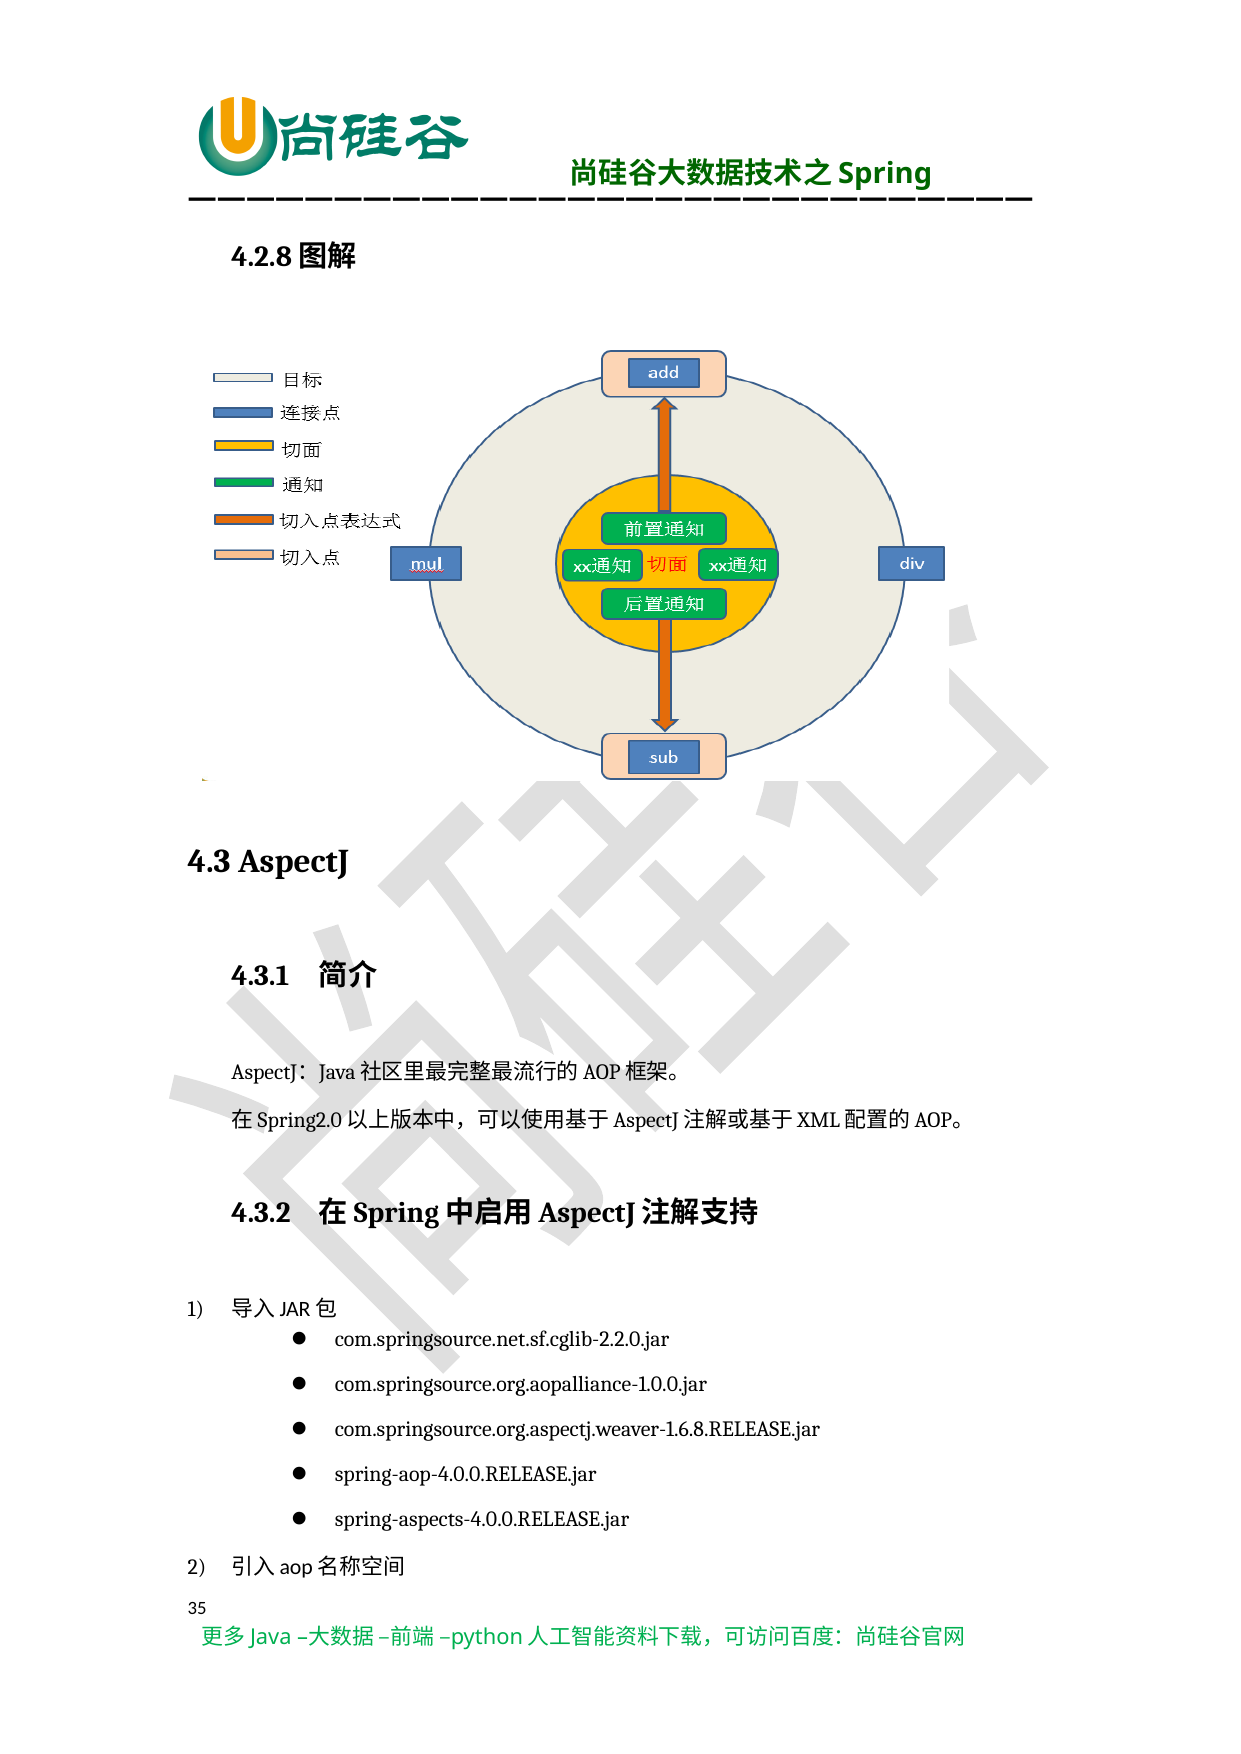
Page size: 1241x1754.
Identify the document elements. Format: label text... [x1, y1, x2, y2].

picture [202, 342, 950, 781]
list com.springsource.org.aopalliance-1.0.0.jar [291, 1368, 1053, 1401]
subtitle 4.3.1 简介 [187, 940, 1053, 1005]
list 导入JAR包 [187, 1290, 1053, 1323]
list spring-aop-4.0.0.RELEASE.jar [291, 1458, 1053, 1491]
subtitle 4.3 AspectJ [187, 829, 1053, 894]
picture [187, 88, 476, 184]
subtitle 4.3.2 在Spring中启用AspectJ注解支持 [187, 1177, 1053, 1242]
list 引入aop名称空间 [187, 1548, 1053, 1581]
text AspectJ：Java社区里最完整最流行的AOP框架。 [187, 1053, 1053, 1086]
list spring-aspects-4.0.0.RELEASE.jar [291, 1503, 1053, 1536]
subtitle 4.2.8 图解 [187, 221, 1053, 286]
text 在Spring2.0以上版本中，可以使用基于AspectJ注解或基于XML配置的AOP。 [187, 1102, 1053, 1134]
list com.springsource.net.sf.cglib-2.2.0.jar [291, 1323, 1053, 1355]
list com.springsource.org.aspectj.weaver-1.6.8.RELEASE.jar [291, 1413, 1053, 1446]
